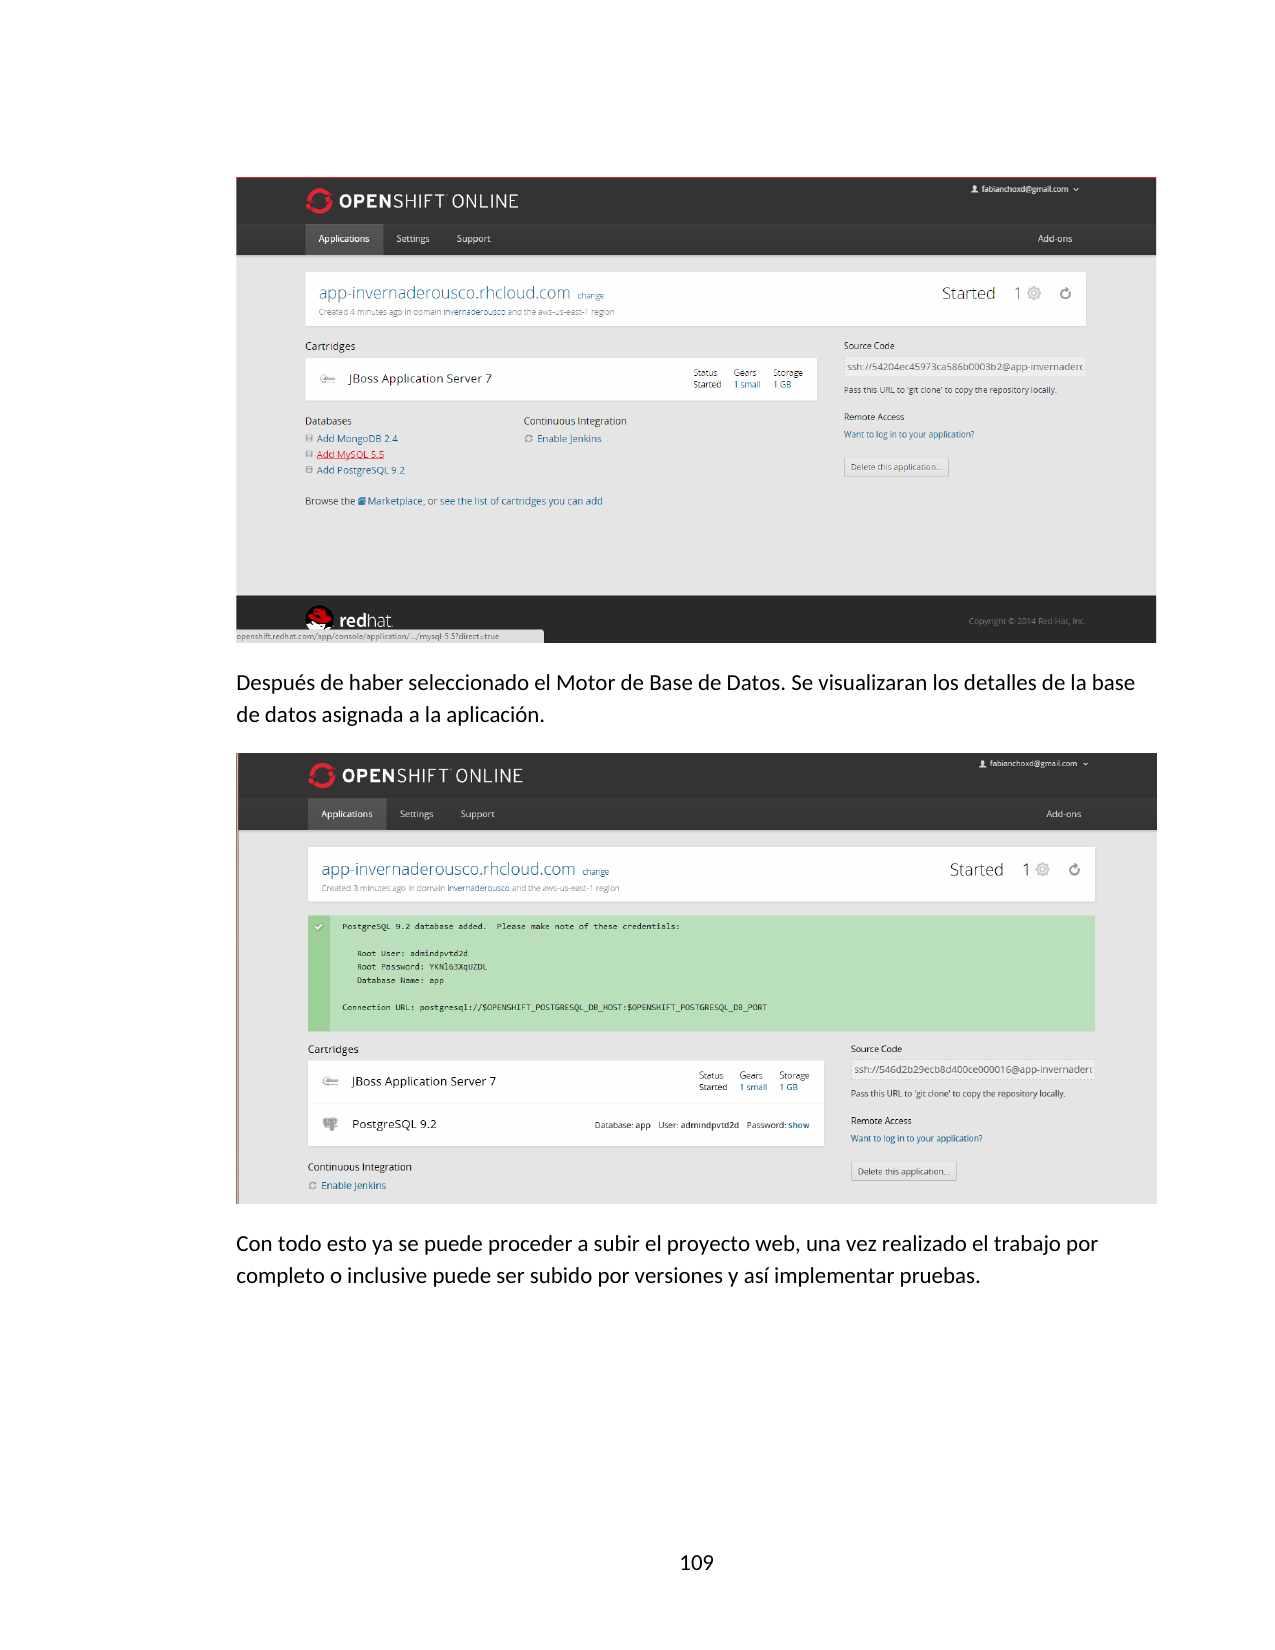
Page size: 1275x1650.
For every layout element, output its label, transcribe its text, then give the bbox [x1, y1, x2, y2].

picture [236, 753, 1157, 1204]
text Con todo esto ya se puede proceder a subir el proyecto web, una vez realizado el trabajo por completo o inclusive puede ser subido por versiones y así implementar pruebas. [236, 1229, 1157, 1289]
text Después de haber seleccionado el Motor de Base de Datos. Se visualizaran los detalles de la base de datos asignada a la aplicación. [236, 668, 1157, 728]
picture [236, 177, 1157, 643]
